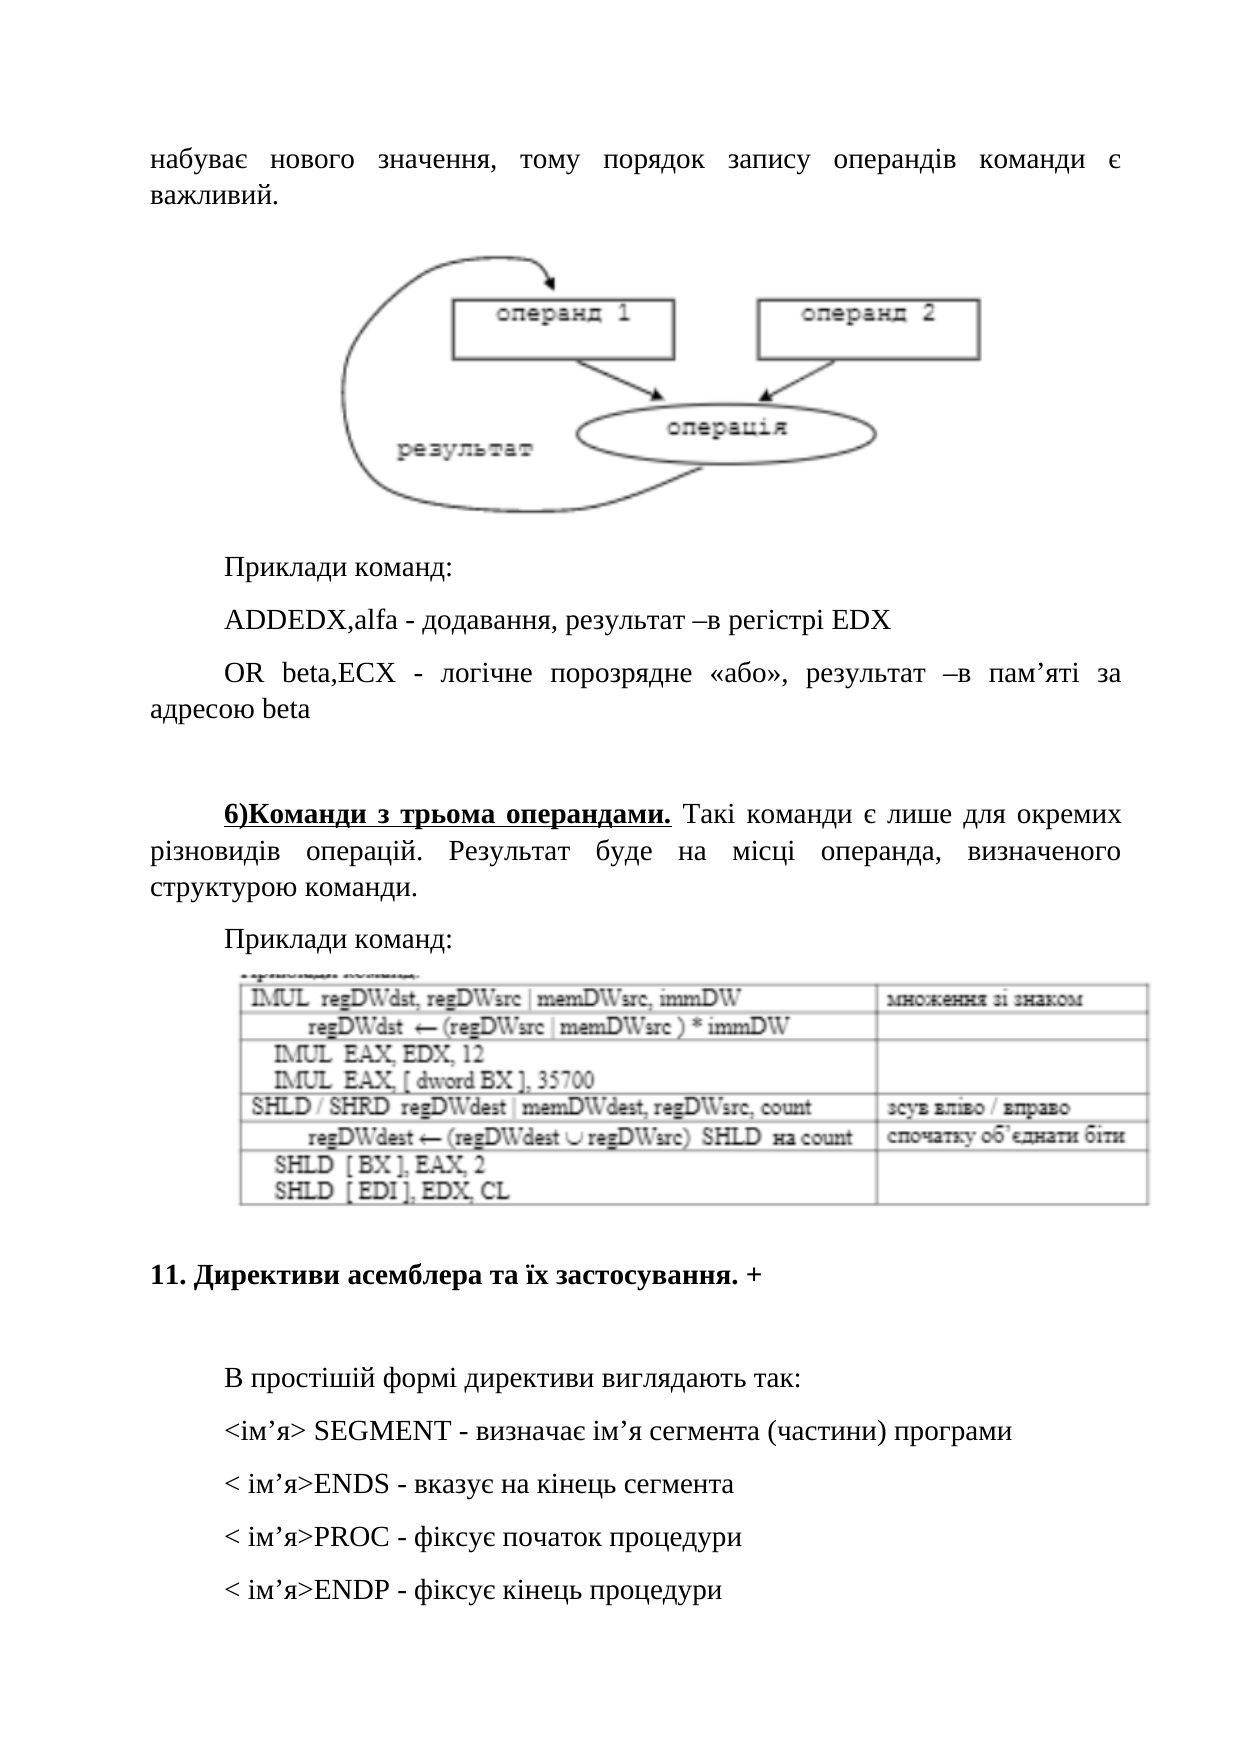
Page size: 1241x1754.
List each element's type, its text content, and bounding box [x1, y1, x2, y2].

picture [328, 230, 1018, 530]
text < ім’я>PROC - фіксує початок процедури [150, 1519, 1122, 1552]
picture [223, 974, 1176, 1239]
text < ім’я>ENDS - вказує на кінець сегмента [150, 1466, 1122, 1500]
text <ім’я> SEGMENT - визначає ім’я сегмента (частини) програми [150, 1413, 1122, 1447]
text Приклади команд: [150, 922, 1122, 955]
text Приклади команд: [150, 549, 1122, 583]
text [150, 141, 1122, 211]
subtitle 11. Директиви асемблера та їх застосування. + [150, 1257, 1122, 1291]
text OR beta,ECX - логічне порозрядне «або», результат –в пам’яті за адресою beta [150, 655, 1122, 724]
text < ім’я>ENDP - фіксує кінець процедури [150, 1572, 1122, 1605]
text 6)Команди з трьома операндами. Такі команди є лише для окремих різновидів операцій. Результат буде на місці операнда, визначеного структурою команди. [150, 797, 1122, 902]
text ADDEDX,alfa - додавання, результат –в регістрі EDX [150, 602, 1122, 636]
text В простішій формі директиви виглядають так: [150, 1361, 1122, 1394]
